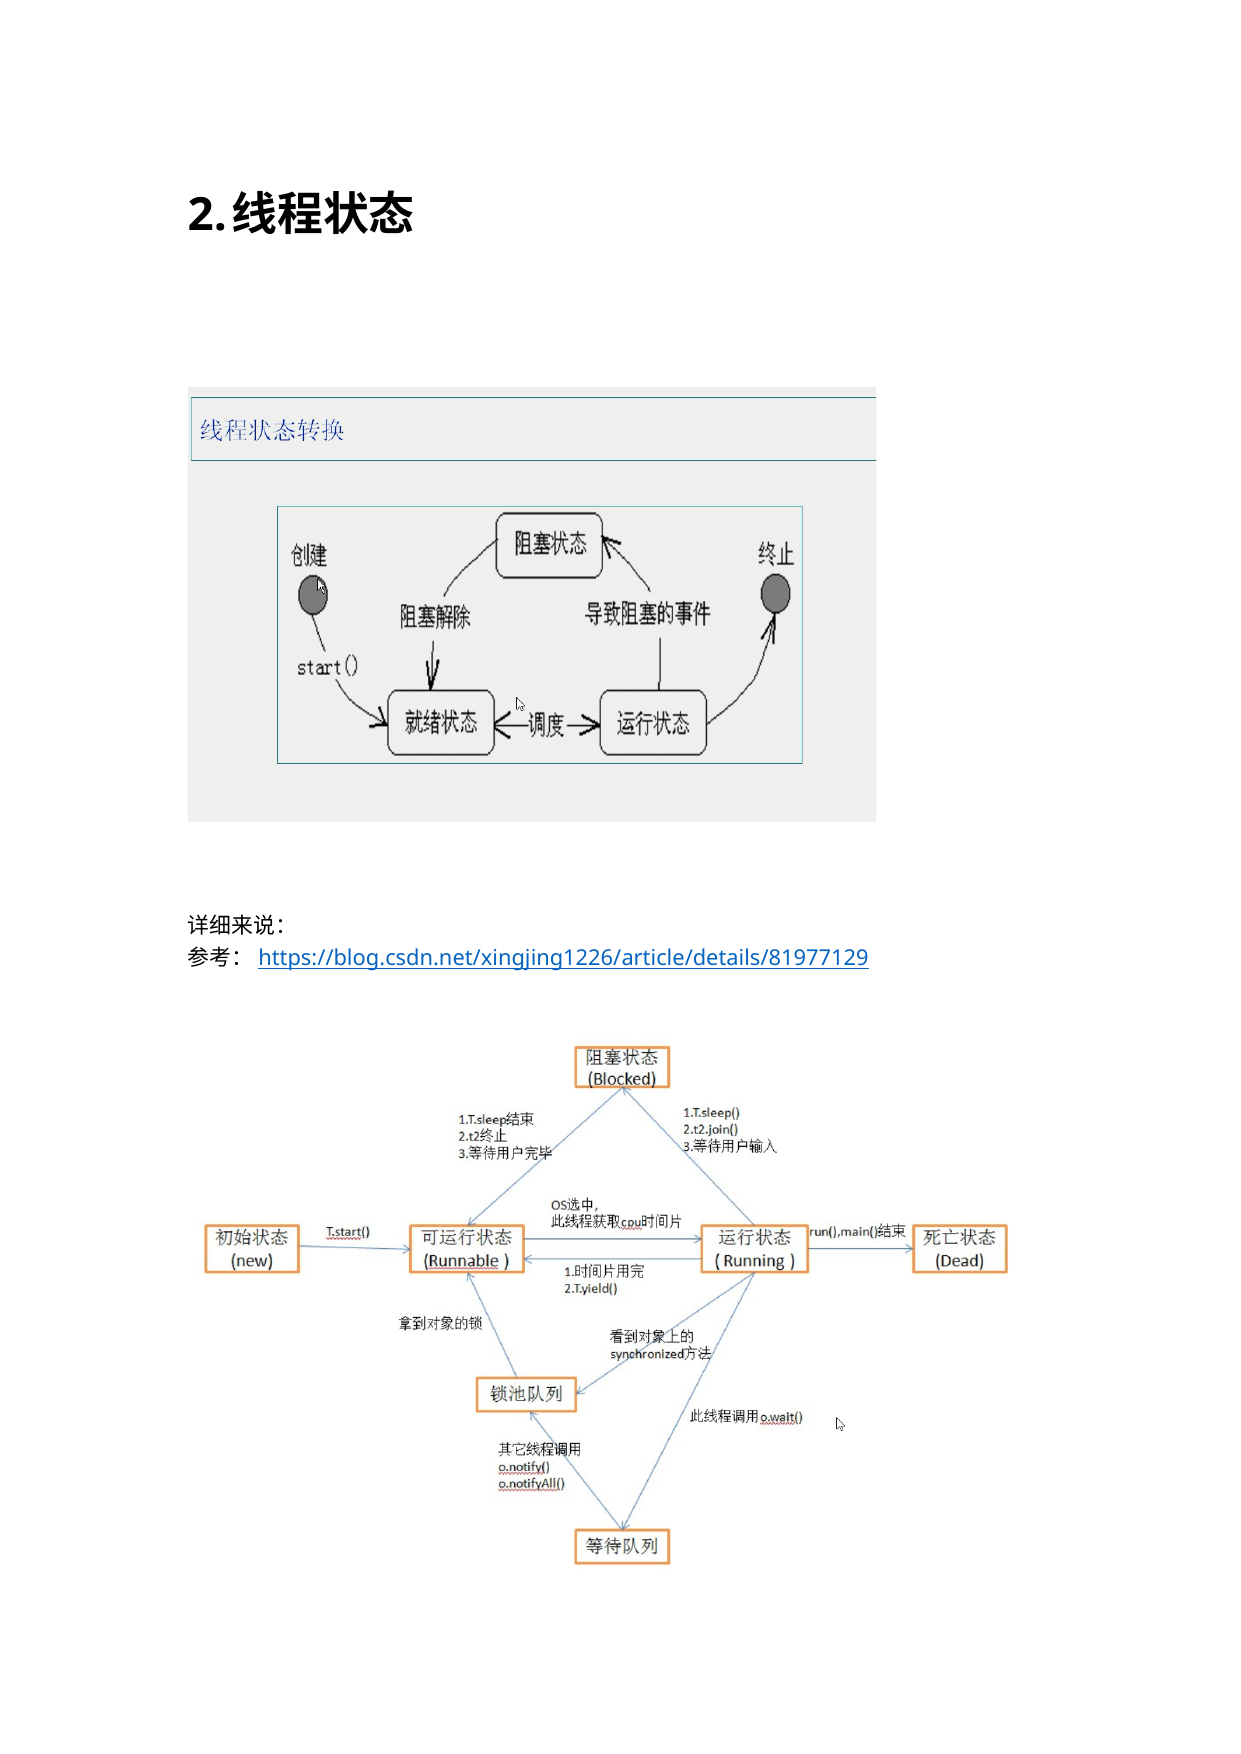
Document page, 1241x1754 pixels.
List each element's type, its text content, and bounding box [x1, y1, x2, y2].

text 详细来说： [187, 908, 1053, 940]
picture [187, 387, 877, 822]
picture [187, 1005, 1053, 1580]
text 参考： https://blog.csdn.net/xingjing1226/article/details/81977129 [187, 940, 1053, 973]
subtitle 线程状态 [187, 162, 1053, 259]
